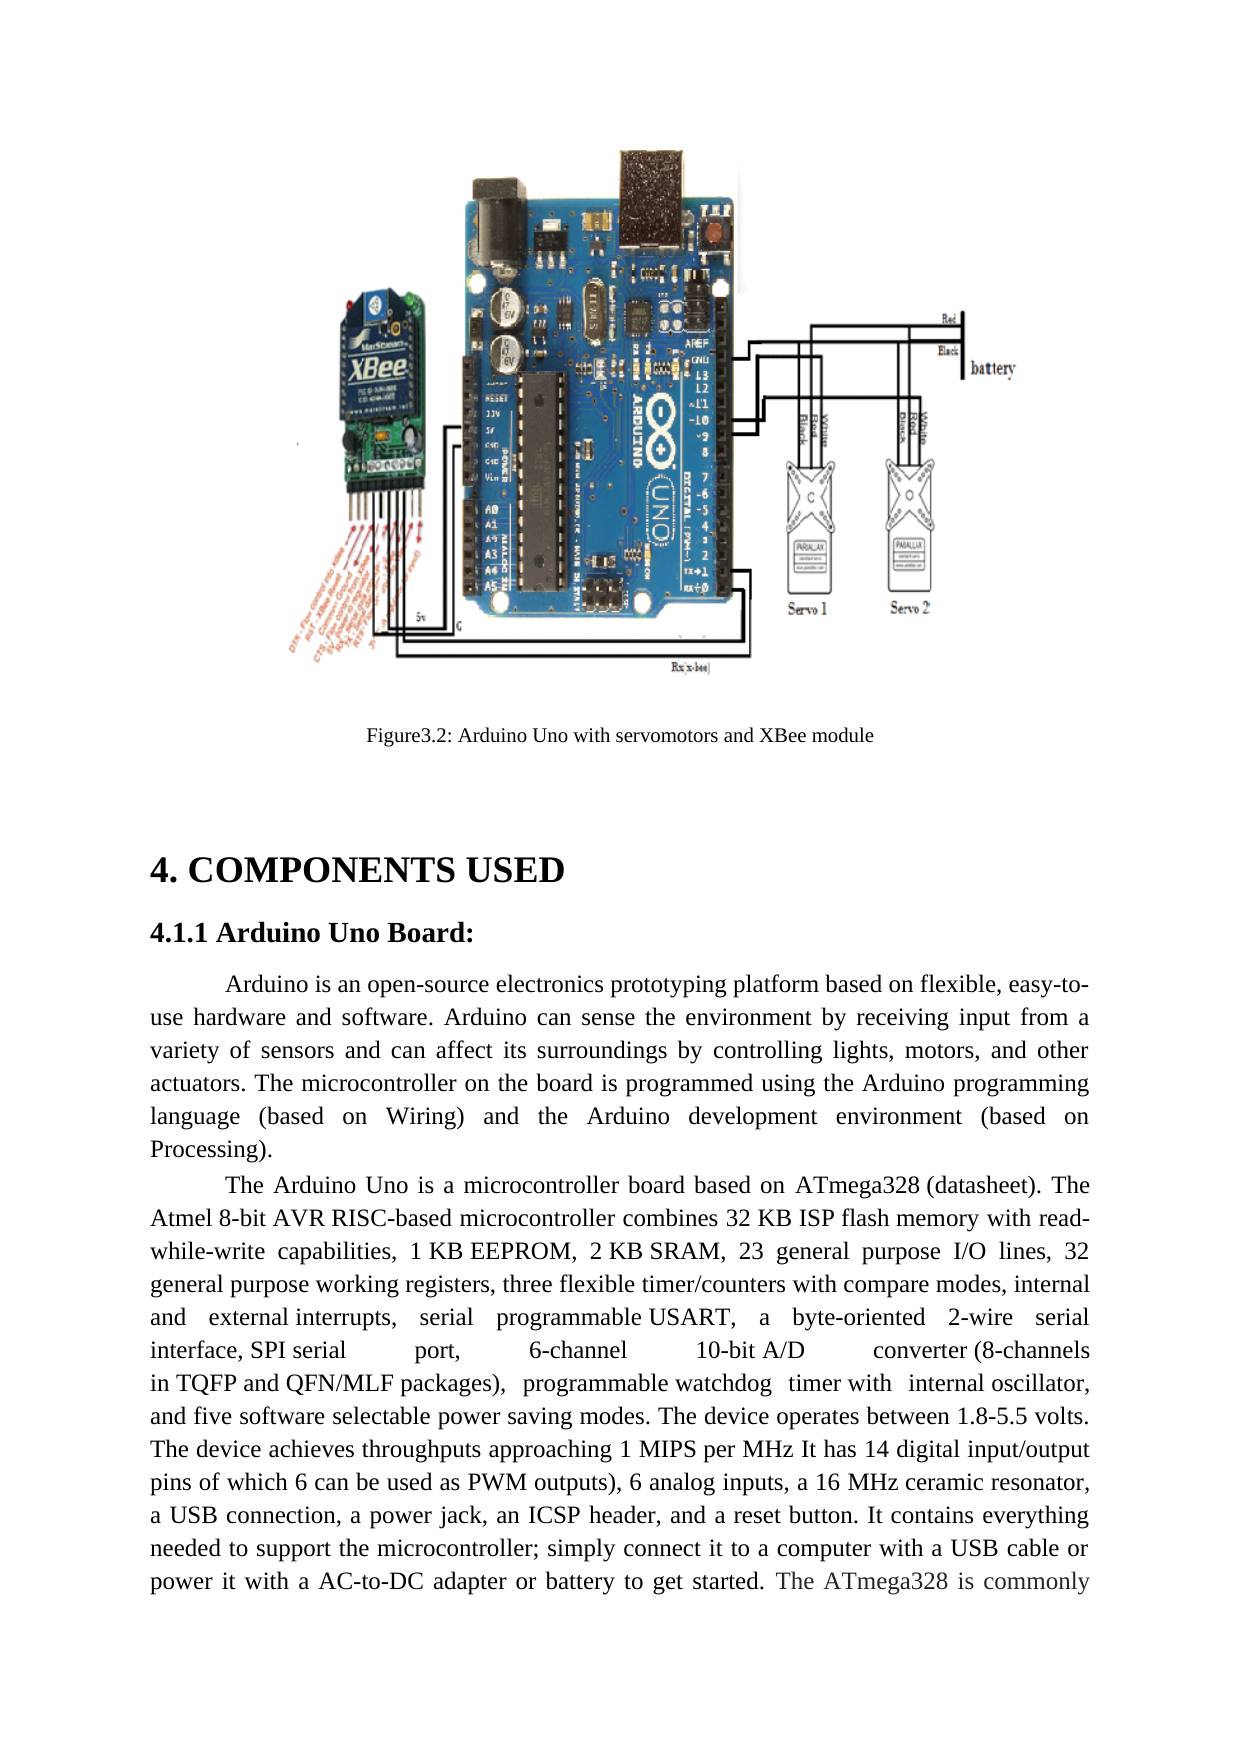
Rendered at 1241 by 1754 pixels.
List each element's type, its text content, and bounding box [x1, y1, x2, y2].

picture [213, 150, 1027, 689]
text Figure3.2: Arduino Uno with servomotors and XBee module [150, 723, 1090, 747]
text 4.1.1 Arduino Uno Board: [150, 916, 1090, 949]
text Arduino is an open-source electronics prototyping platform based on flexible, easy-to-use hardware and software. Arduino can sense the environment by receiving input from a variety of sensors and can affect its surroundings by controlling lights, motors, and other actuators. The microcontroller on the board is programmed using the Arduino programming language (based on Wiring) and the Arduino development environment (based on Processing). [150, 969, 1090, 1163]
text 4. COMPONENTS USED [150, 848, 1090, 891]
